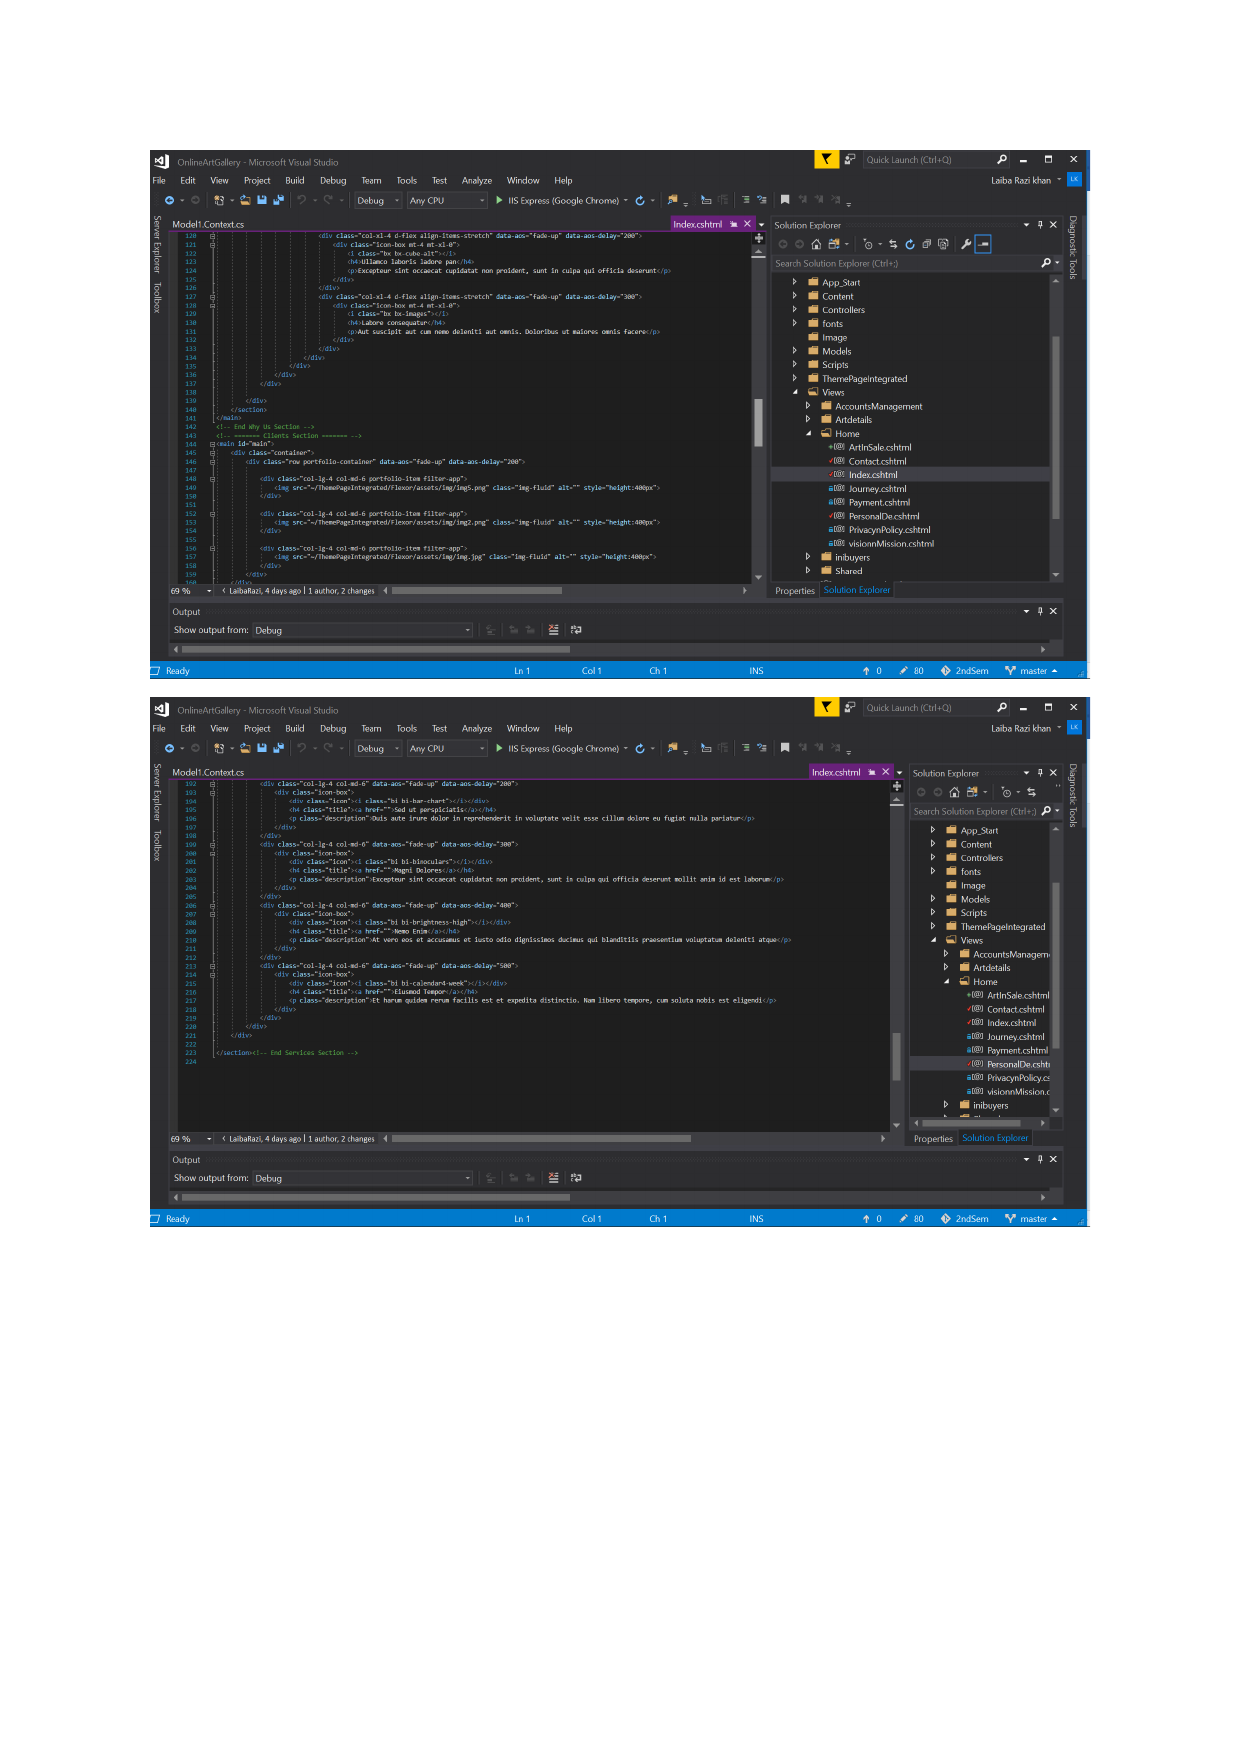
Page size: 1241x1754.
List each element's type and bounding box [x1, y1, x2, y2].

picture [150, 150, 1091, 679]
picture [150, 697, 1091, 1227]
